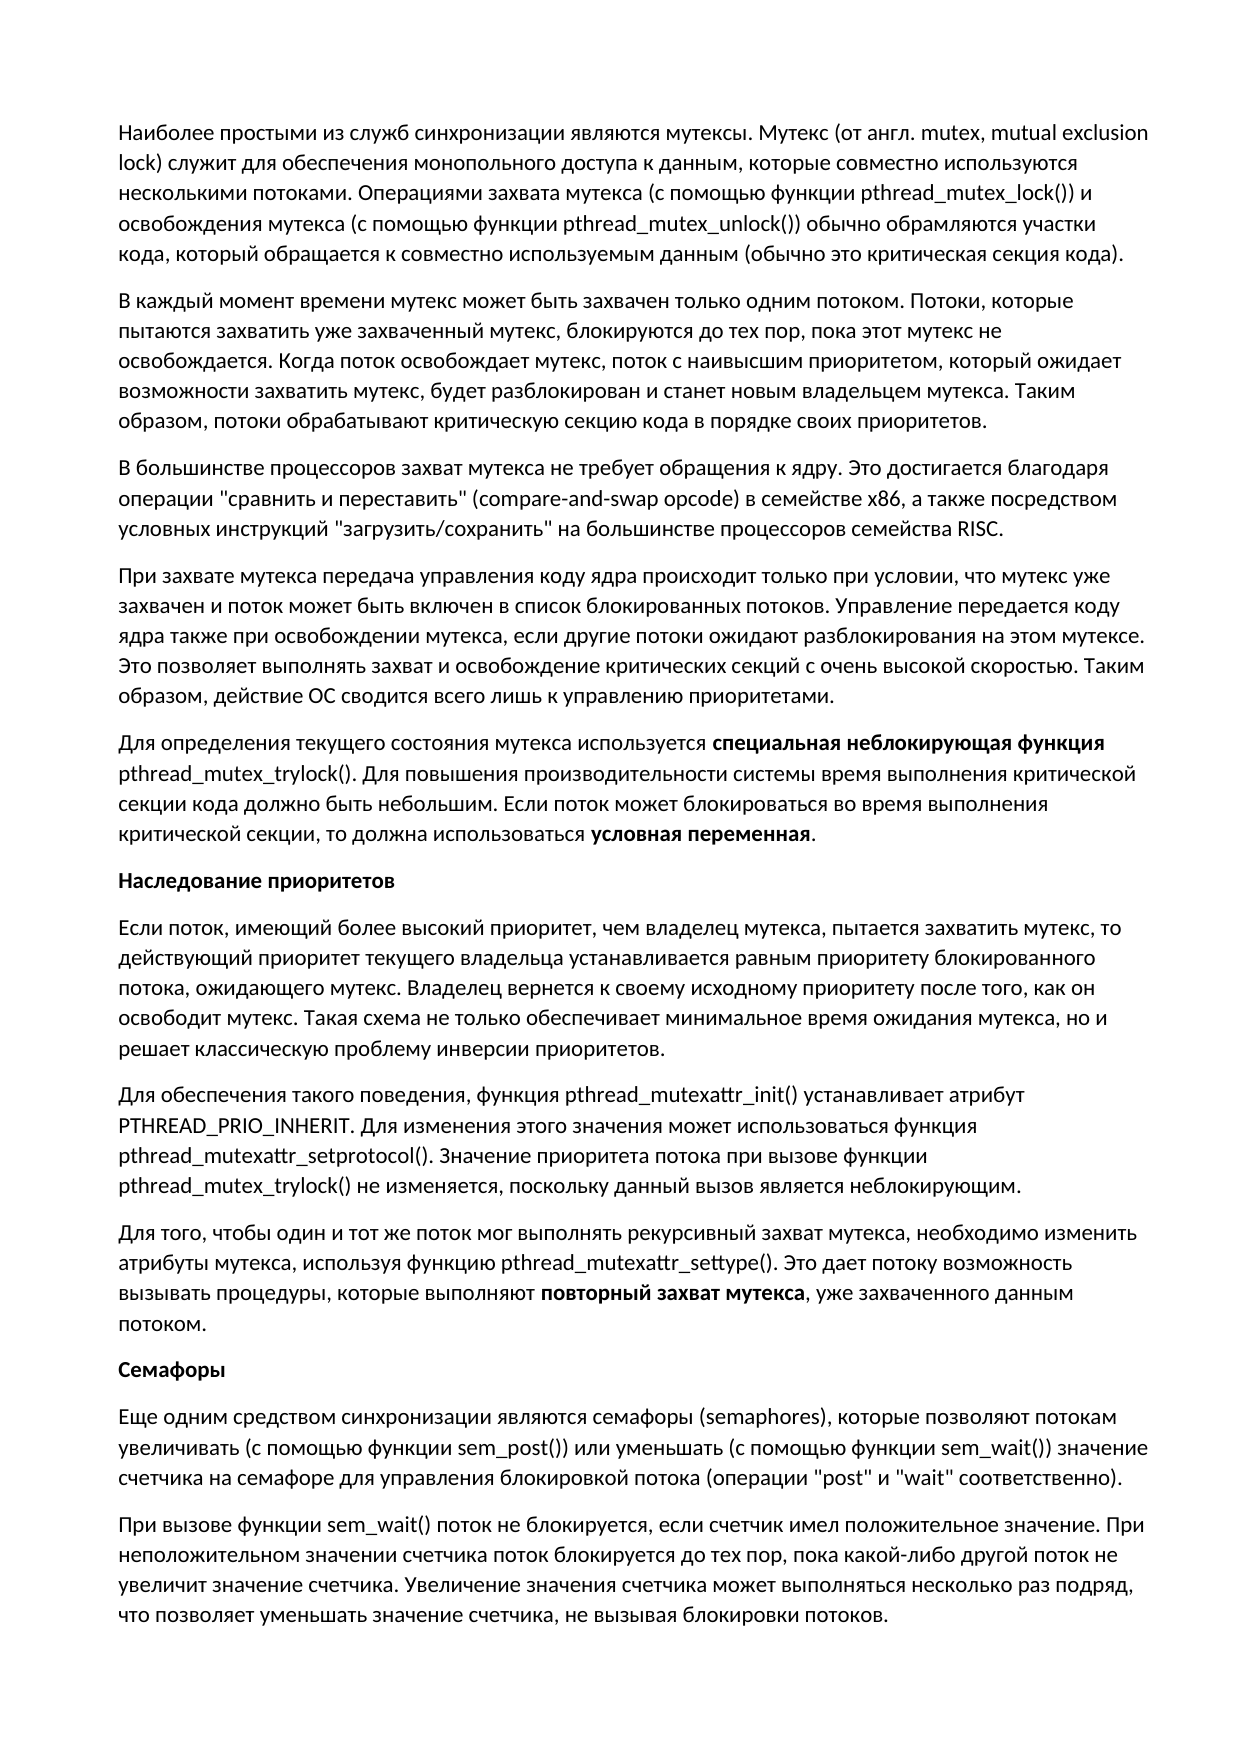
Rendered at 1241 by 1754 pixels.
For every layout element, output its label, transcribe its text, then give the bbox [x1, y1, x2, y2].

text Если поток, имеющий более высокий приоритет, чем владелец мутекса, пытается захватить мутекс, то действующий приоритет текущего владельца устанавливается равным приоритету блокированного потока, ожидающего мутекс. Владелец вернется к своему исходному приоритету после того, как он освободит мутекс. Такая схема не только обеспечивает минимальное время ожидания мутекса, но и решает классическую проблему инверсии приоритетов. [118, 913, 1152, 1062]
text При вызове функции sem_wait() поток не блокируется, если счетчик имел положительное значение. При неположительном значении счетчика поток блокируется до тех пор, пока какой-либо другой поток не увеличит значение счетчика. Увеличение значения счетчика может выполняться несколько раз подряд, что позволяет уменьшать значение счетчика, не вызывая блокировки потоков. [118, 1510, 1152, 1628]
text Наиболее простыми из служб синхронизации являются мутексы. Мутекс (от англ. mutex, mutual exclusion lock) служит для обеспечения монопольного доступа к данным, которые совместно используются несколькими потоками. Операциями захвата мутекса (с помощью функции pthread_mutex_lock()) и освобождения мутекса (с помощью функции pthread_mutex_unlock()) обычно обрамляются участки кода, который обращается к совместно используемым данным (обычно это критическая секция кода). [118, 118, 1152, 267]
text Для того, чтобы один и тот же поток мог выполнять рекурсивный захват мутекса, необходимо изменить атрибуты мутекса, используя функцию pthread_mutexattr_settype(). Это дает потоку возможность вызывать процедуры, которые выполняют повторный захват мутекса, уже захваченного данным потоком. [118, 1218, 1152, 1337]
text Семафоры [118, 1356, 1152, 1384]
text В большинстве процессоров захват мутекса не требует обращения к ядру. Это достигается благодаря операции "сравнить и переставить" (compare-and-swap opcode) в семействе x86, а также посредством условных инструкций "загрузить/сохранить" на большинстве процессоров семейства RISC. [118, 453, 1152, 542]
text Для определения текущего состояния мутекса используется специальная неблокирующая функция pthread_mutex_trylock(). Для повышения производительности системы время выполнения критической секции кода должно быть небольшим. Если поток может блокироваться во время выполнения критической секции, то должна использоваться условная переменная. [118, 728, 1152, 847]
text Наследование приоритетов [118, 866, 1152, 894]
text В каждый момент времени мутекс может быть захвачен только одним потоком. Потоки, которые пытаются захватить уже захваченный мутекс, блокируются до тех пор, пока этот мутекс не освобождается. Когда поток освобождает мутекс, поток с наивысшим приоритетом, который ожидает возможности захватить мутекс, будет разблокирован и станет новым владельцем мутекса. Таким образом, потоки обрабатывают критическую секцию кода в порядке своих приоритетов. [118, 286, 1152, 435]
text Для обеспечения такого поведения, функция pthread_mutexattr_init() устанавливает атрибут PTHREAD_PRIO_INHERIT. Для изменения этого значения может использоваться функция pthread_mutexattr_setprotocol(). Значение приоритета потока при вызове функции pthread_mutex_trylock() не изменяется, поскольку данный вызов является неблокирующим. [118, 1081, 1152, 1199]
text Еще одним средством синхронизации являются семафоры (semaphores), которые позволяют потокам увеличивать (с помощью функции sem_post()) или уменьшать (с помощью функции sem_wait()) значение счетчика на семафоре для управления блокировкой потока (операции "post" и "wait" соответственно). [118, 1402, 1152, 1491]
text При захвате мутекса передача управления коду ядра происходит только при условии, что мутекс уже захвачен и поток может быть включен в список блокированных потоков. Управление передается коду ядра также при освобождении мутекса, если другие потоки ожидают разблокирования на этом мутексе. Это позволяет выполнять захват и освобождение критических секций с очень высокой скоростью. Таким образом, действие ОС сводится всего лишь к управлению приоритетами. [118, 561, 1152, 710]
